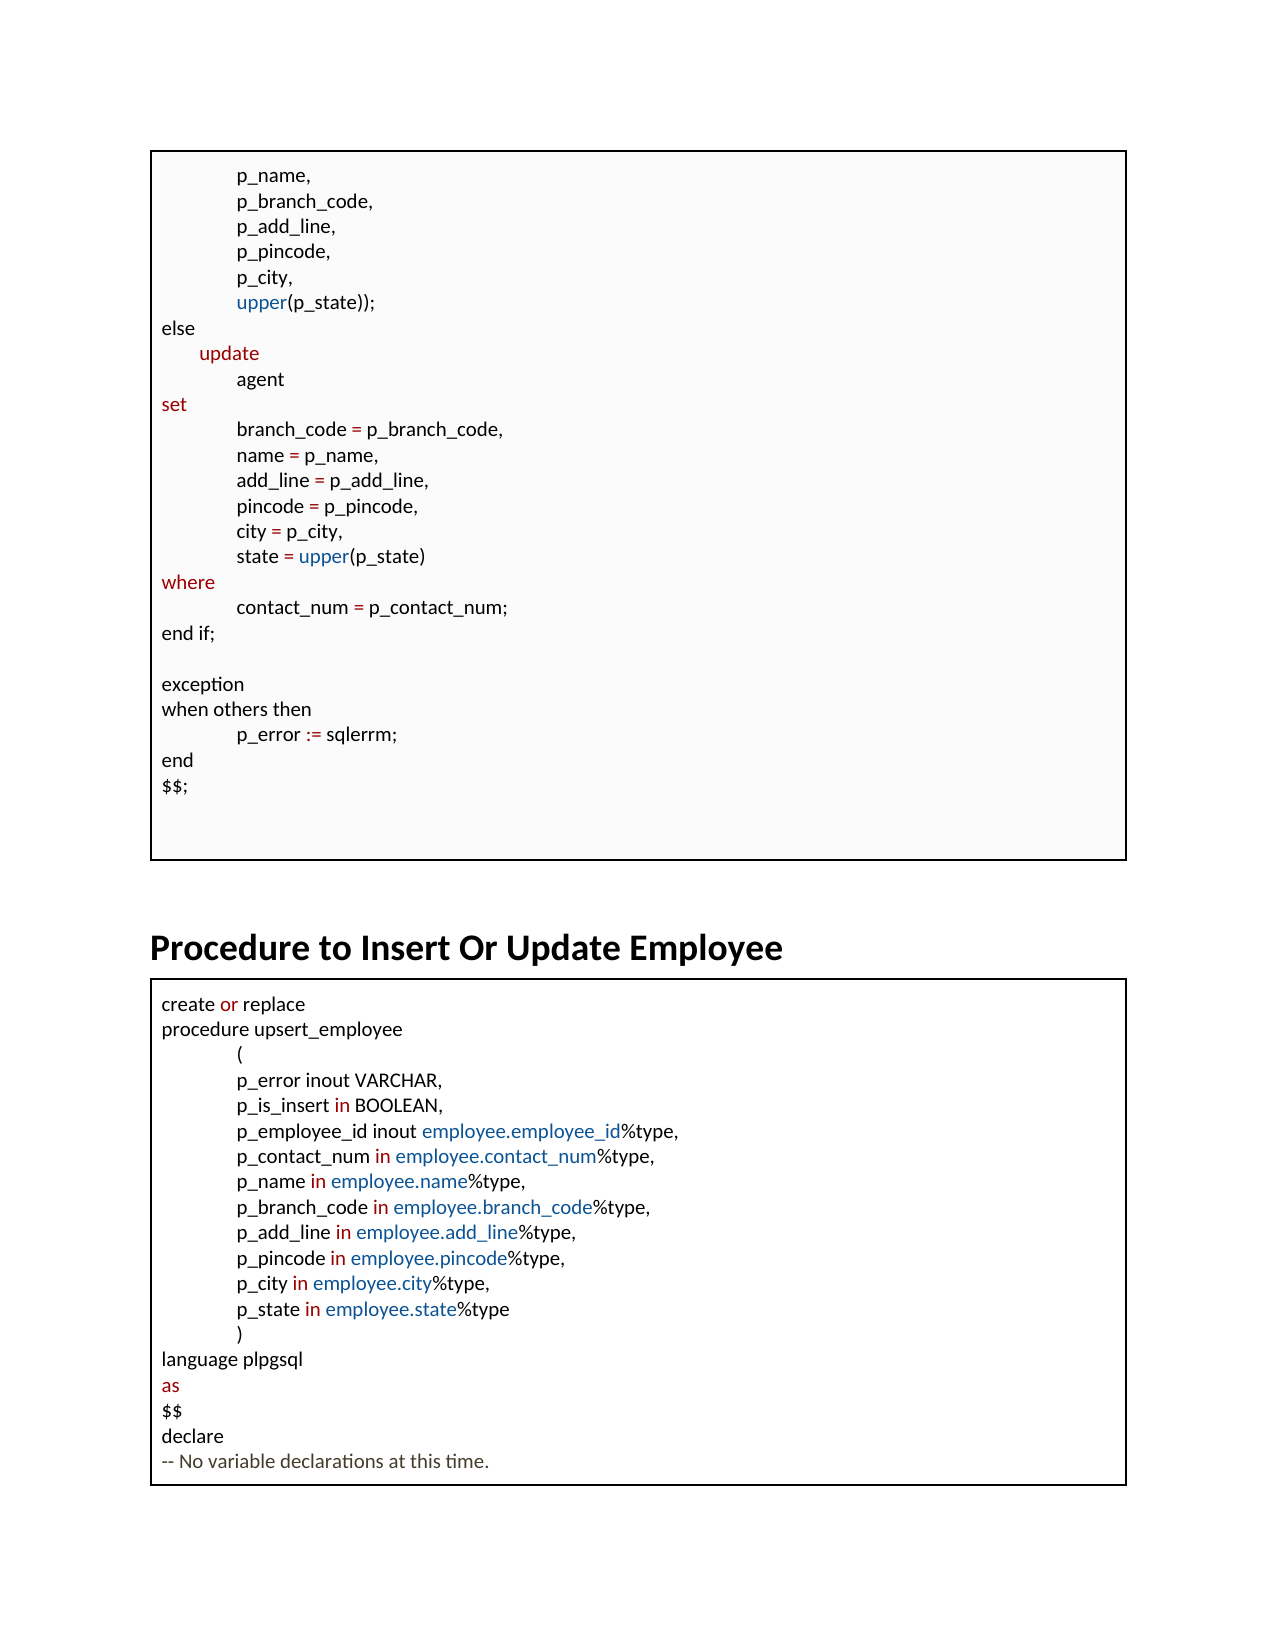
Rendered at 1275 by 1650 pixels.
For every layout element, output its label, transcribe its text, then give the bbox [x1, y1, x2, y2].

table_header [152, 980, 1125, 1484]
subtitle Procedure to Insert Or Update Employee [150, 924, 1125, 970]
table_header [152, 152, 1125, 859]
